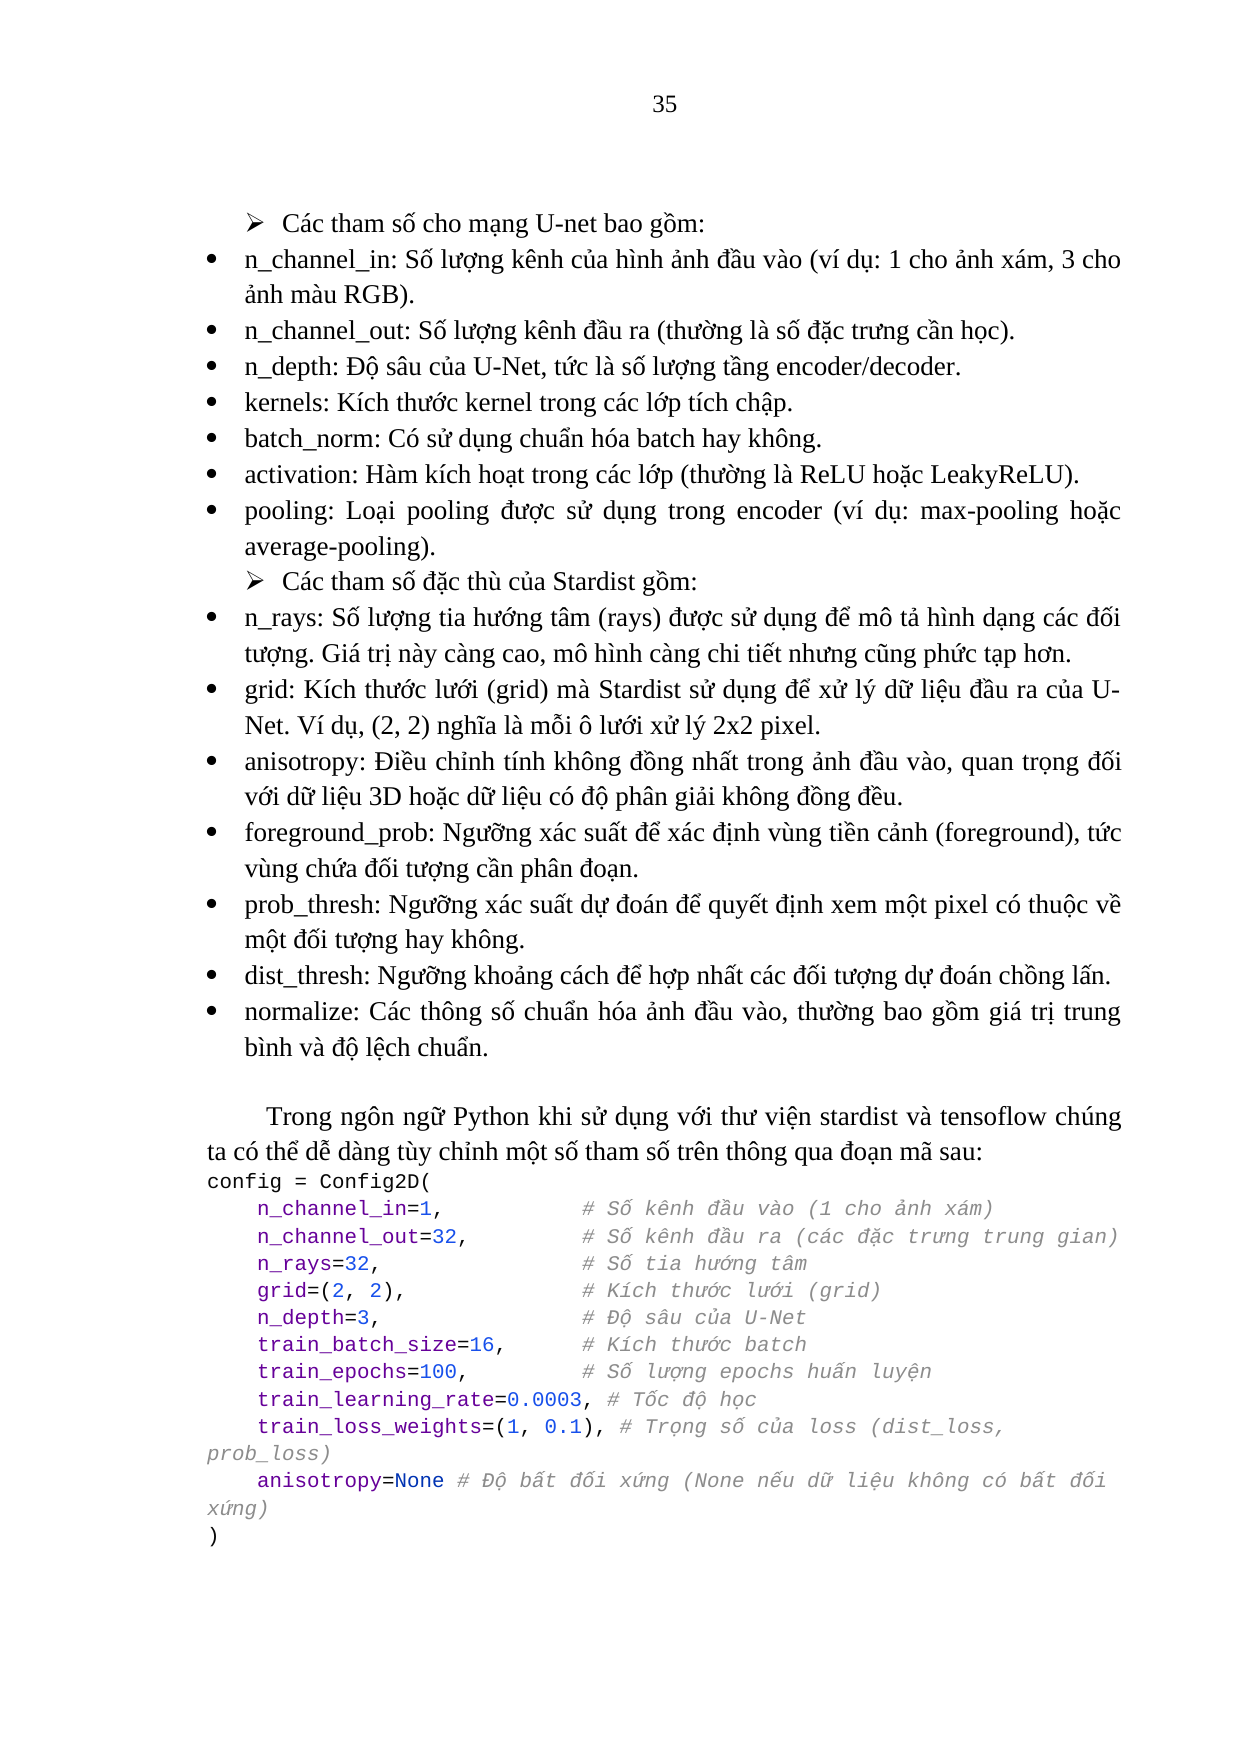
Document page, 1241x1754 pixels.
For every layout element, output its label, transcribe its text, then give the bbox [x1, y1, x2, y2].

list Các tham số đặc thù của Stardist gồm: [244, 566, 1122, 597]
list kernels: Kích thước kernel trong các lớp tích chập. [207, 386, 1122, 417]
list prob_thresh: Ngưỡng xác suất dự đoán để quyết định xem một pixel có thuộc về một đối tượng hay không. [207, 888, 1122, 955]
text Trong ngôn ngữ Python khi sử dụng với thư viện stardist và tensoflow chúng ta có thể dễ dàng tùy chỉnh một số tham số trên thông qua đoạn mã sau: [207, 1100, 1122, 1167]
list n_channel_in: Số lượng kênh của hình ảnh đầu vào (ví dụ: 1 cho ảnh xám, 3 cho ảnh màu RGB). [207, 243, 1122, 310]
text config = Config2D( n_channel_in=1, # Số kênh đầu vào (1 cho ảnh xám) n_channel_out=32, # Số kênh đầu ra (các đặc trưng trung gian) n_rays=32, # Số tia hướng tâm grid=(2, 2), # Kích thước lưới (grid) n_depth=3, # Độ sâu của U-Net train_batch_size=16, # Kích thước batch train_epochs=100, # Số lượng epochs huấn luyện train_learning_rate=0.0003, # Tốc độ học train_loss_weights=(1, 0.1), # Trọng số của loss (dist_loss, prob_loss) anisotropy=None # Độ bất đối xứng (None nếu dữ liệu không có bất đối xứng) ) [207, 1171, 1122, 1548]
list normalize: Các thông số chuẩn hóa ảnh đầu vào, thường bao gồm giá trị trung bình và độ lệch chuẩn. [207, 995, 1122, 1062]
list n_rays: Số lượng tia hướng tâm (rays) được sử dụng để mô tả hình dạng các đối tượng. Giá trị này càng cao, mô hình càng chi tiết nhưng cũng phức tạp hơn. [207, 601, 1122, 668]
list batch_norm: Có sử dụng chuẩn hóa batch hay không. [207, 422, 1122, 453]
list foreground_prob: Ngưỡng xác suất để xác định vùng tiền cảnh (foreground), tức vùng chứa đối tượng cần phân đoạn. [207, 816, 1122, 883]
list anisotropy: Điều chỉnh tính không đồng nhất trong ảnh đầu vào, quan trọng đối với dữ liệu 3D hoặc dữ liệu có độ phân giải không đồng đều. [207, 744, 1122, 812]
list grid: Kích thước lưới (grid) mà Stardist sử dụng để xử lý dữ liệu đầu ra của U-Net. Ví dụ, (2, 2) nghĩa là mỗi ô lưới xử lý 2x2 pixel. [207, 673, 1122, 740]
list pooling: Loại pooling được sử dụng trong encoder (ví dụ: max-pooling hoặc average-pooling). [207, 494, 1122, 561]
list n_channel_out: Số lượng kênh đầu ra (thường là số đặc trưng cần học). [207, 314, 1122, 346]
list n_depth: Độ sâu của U-Net, tức là số lượng tầng encoder/decoder. [207, 350, 1122, 381]
list activation: Hàm kích hoạt trong các lớp (thường là ReLU hoặc LeakyReLU). [207, 458, 1122, 489]
list Các tham số cho mạng U-net bao gồm: [244, 207, 1122, 238]
list dist_thresh: Ngưỡng khoảng cách để hợp nhất các đối tượng dự đoán chồng lấn. [207, 959, 1122, 991]
